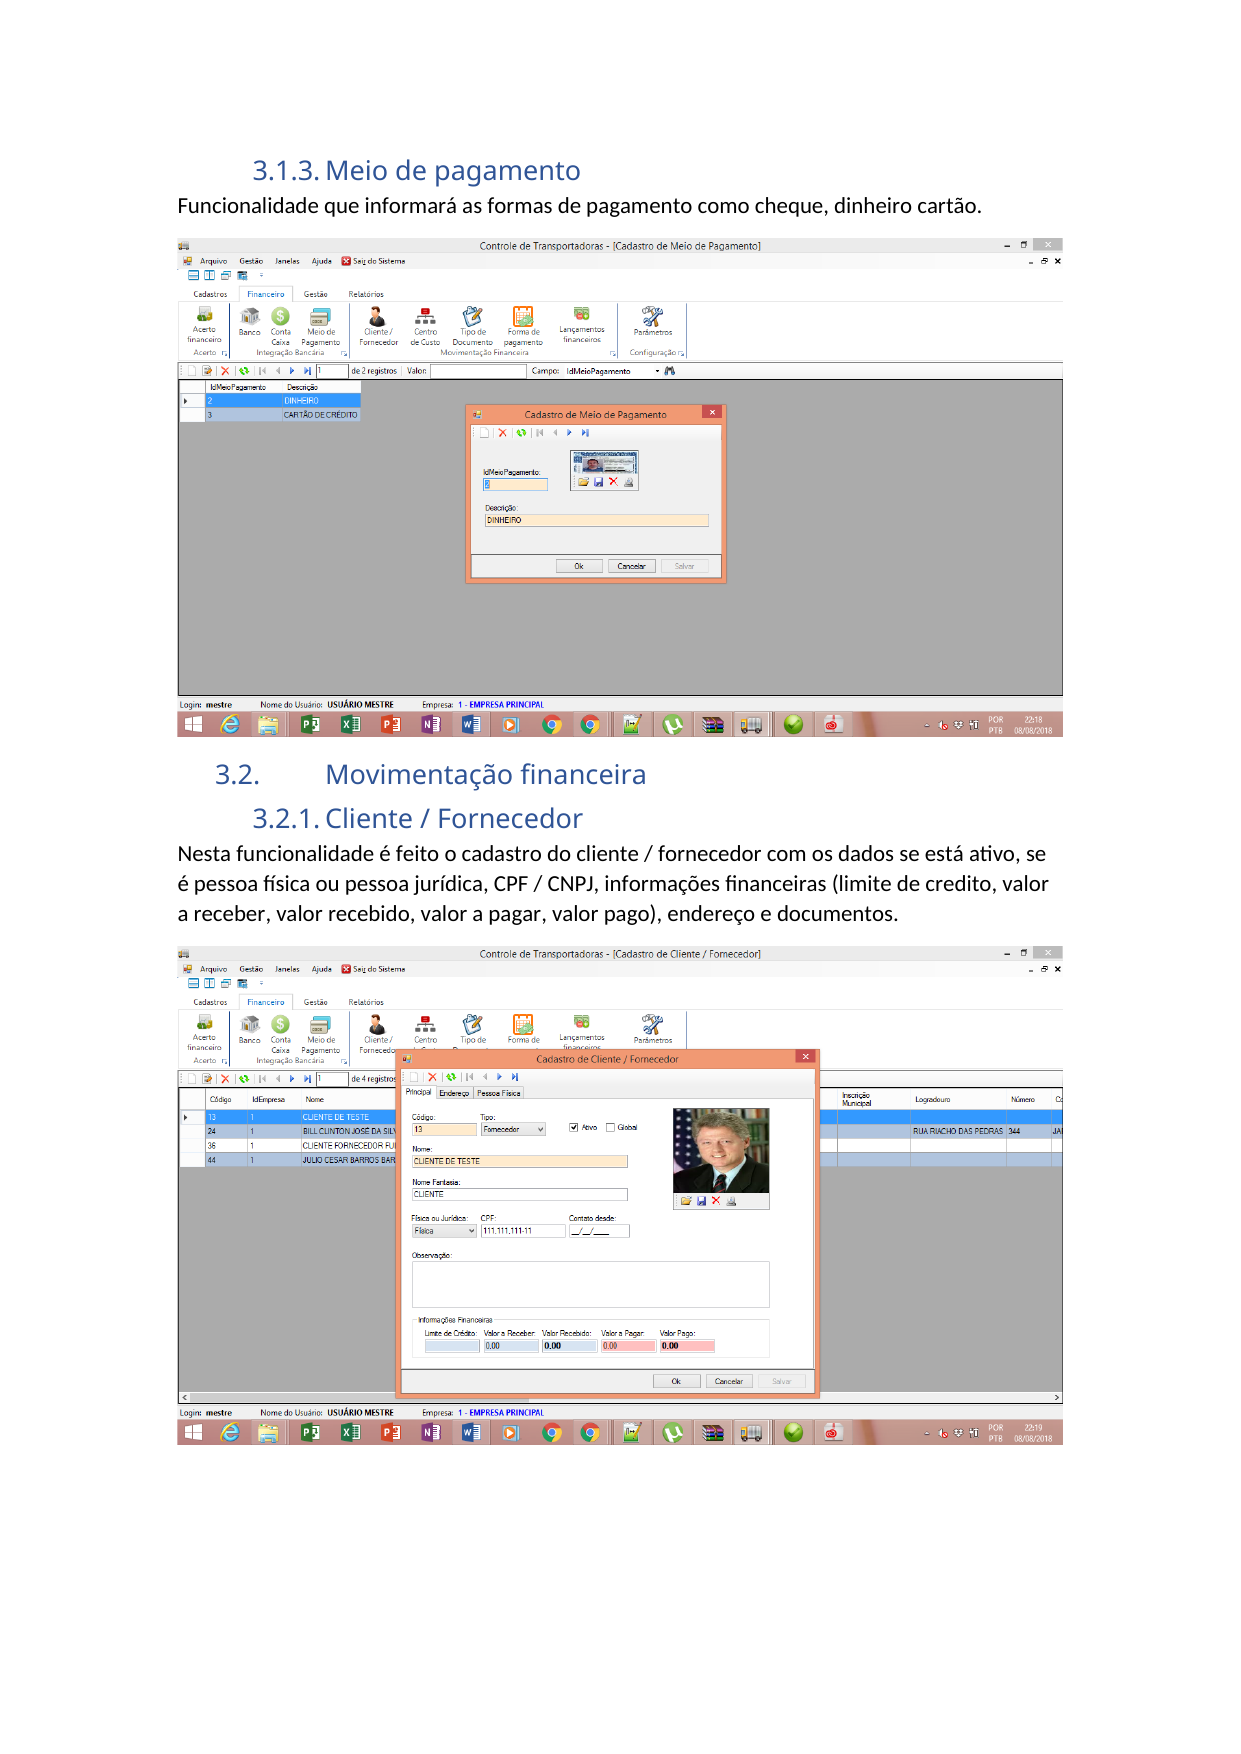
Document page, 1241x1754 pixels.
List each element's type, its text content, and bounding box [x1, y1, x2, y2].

subtitle Movimentação financeira [215, 755, 1063, 792]
subtitle Meio de pagamento [252, 152, 1063, 189]
text Nesta funcionalidade é feito o cadastro do cliente / fornecedor com os dados se está ativo, se é pessoa física ou pessoa jurídica, CPF / CNPJ, informações financeiras (limite de credito, valor a receber, valor recebido, valor a pagar, valor pago), endereço e documentos. [177, 839, 1063, 927]
picture [177, 946, 1063, 1445]
subtitle Cliente / Fornecedor [252, 799, 1063, 836]
picture [177, 238, 1063, 737]
text Funcionalidade que informará as formas de pagamento como cheque, dinheiro cartão. [177, 192, 1063, 219]
